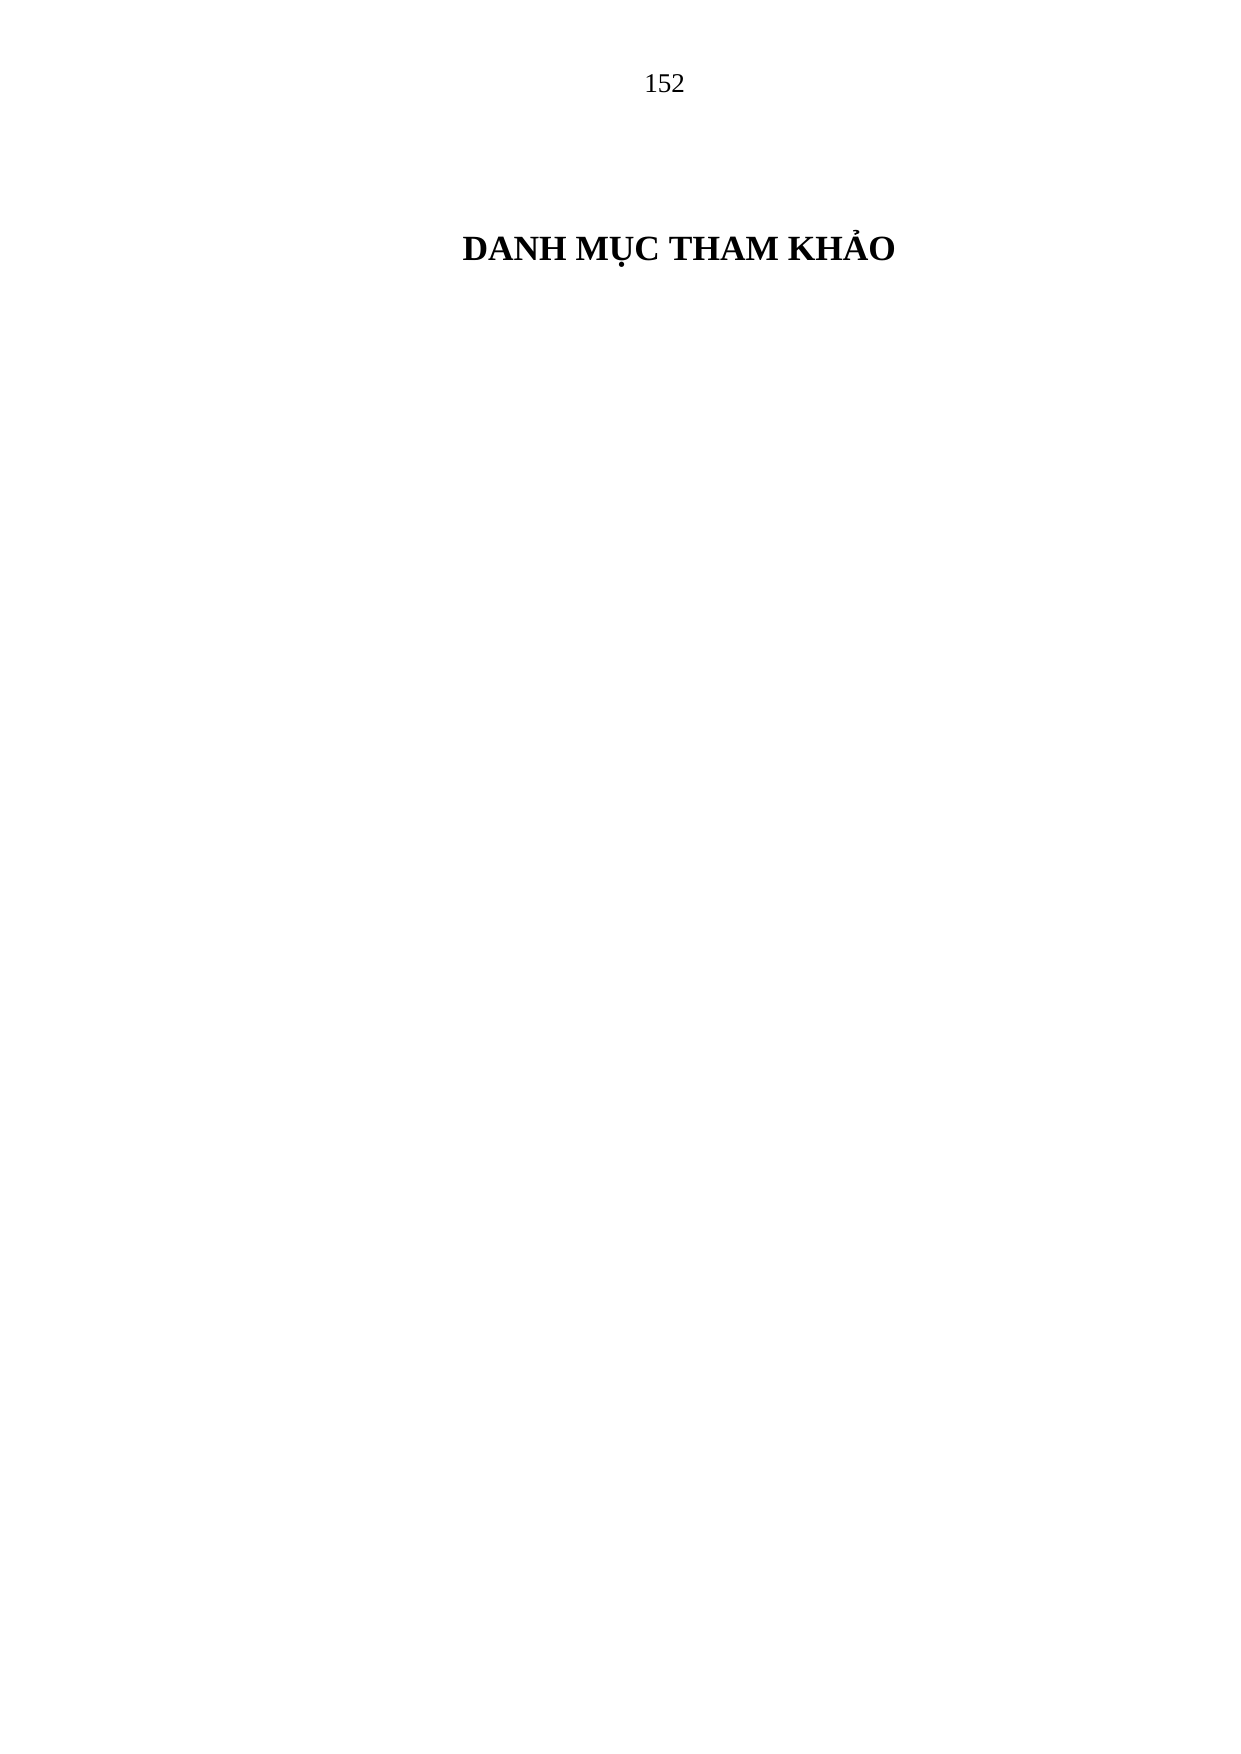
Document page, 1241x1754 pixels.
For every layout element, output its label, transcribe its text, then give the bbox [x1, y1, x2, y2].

subtitle DANH MỤC THAM KHẢO [207, 227, 1152, 268]
